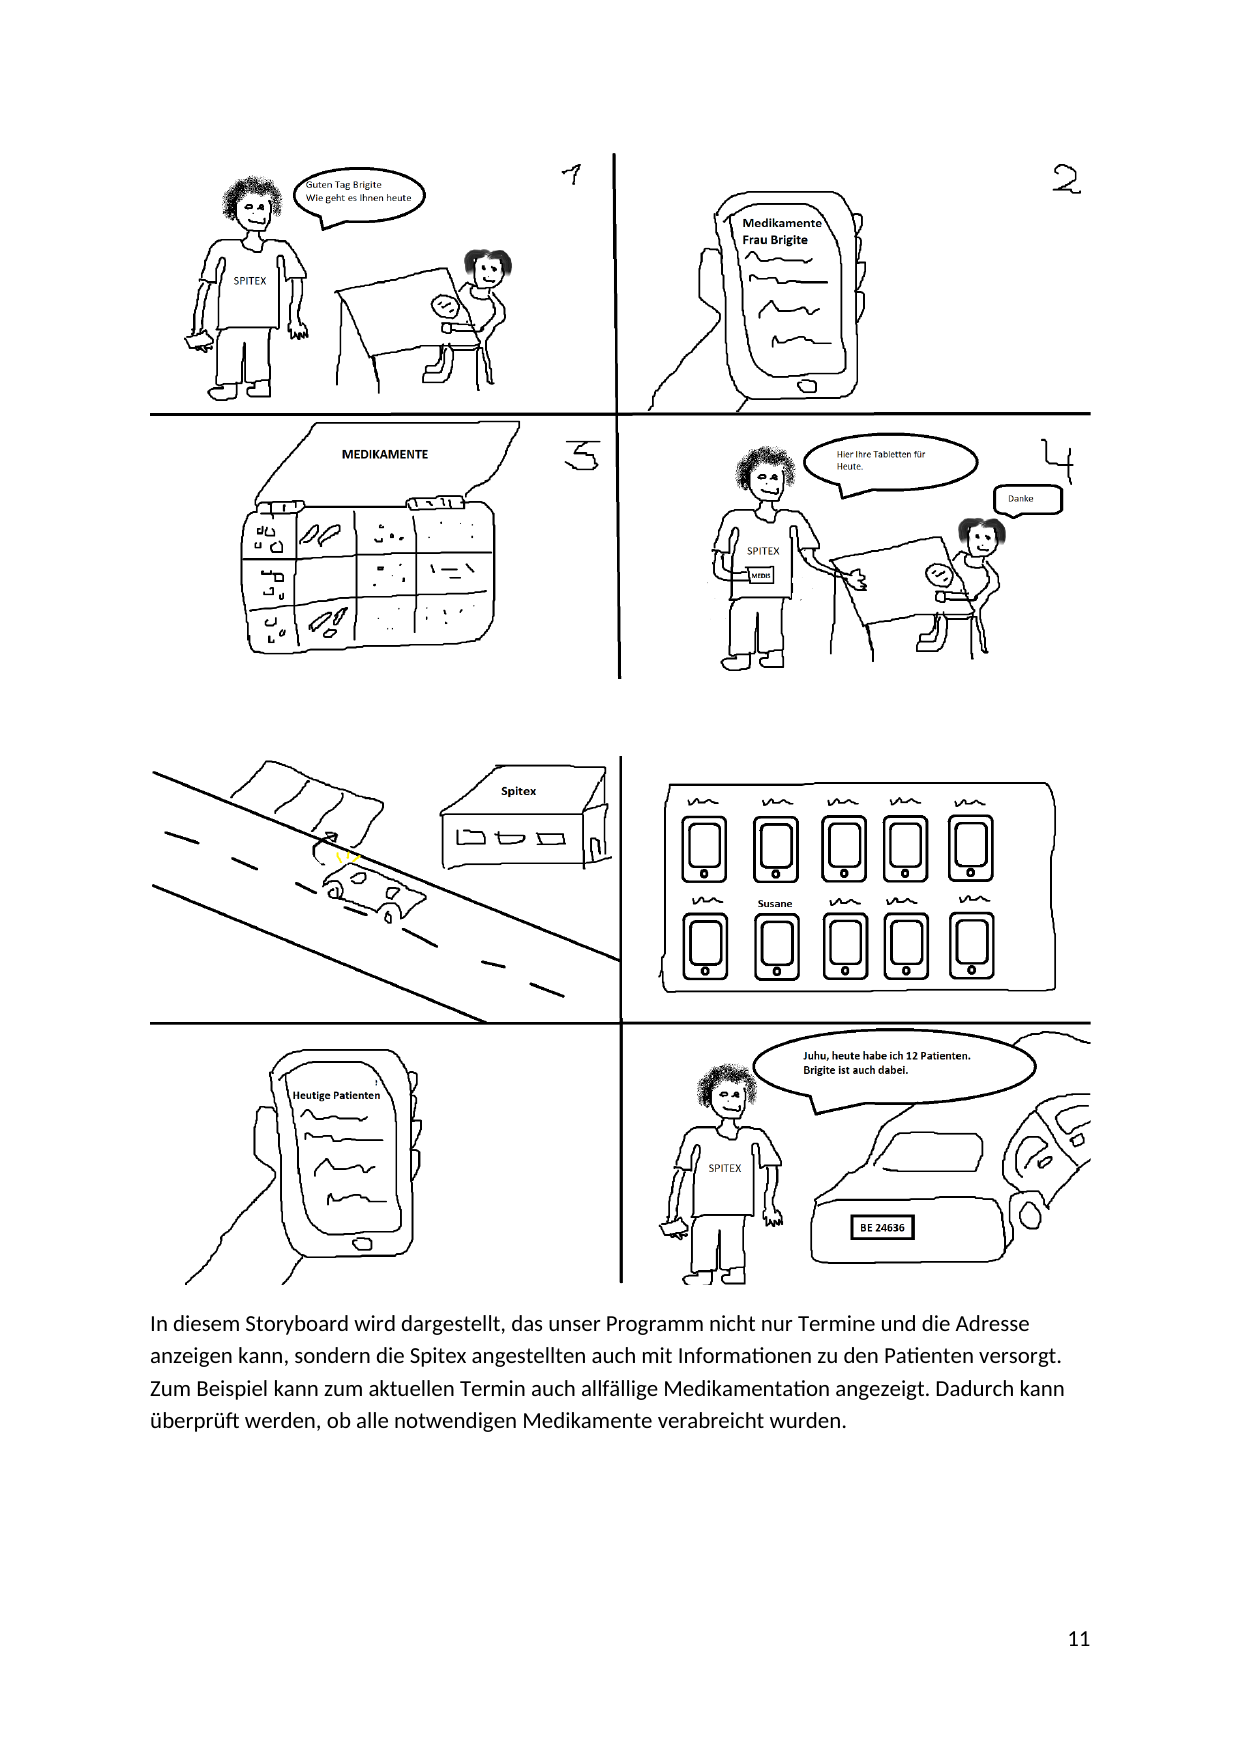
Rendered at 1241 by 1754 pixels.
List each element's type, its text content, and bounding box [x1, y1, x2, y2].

text In diesem Storyboard wird dargestellt, das unser Programm nicht nur Termine und die Adresse anzeigen kann, sondern die Spitex angestellten auch mit Informationen zu den Patienten versorgt. Zum Beispiel kann zum aktuellen Termin auch allfällige Medikamentation angezeigt. Dadurch kann überprüft werden, ob alle notwendigen Medikamente verabreicht wurden. [150, 1309, 1090, 1434]
picture [150, 756, 1091, 1285]
picture [150, 150, 1091, 679]
